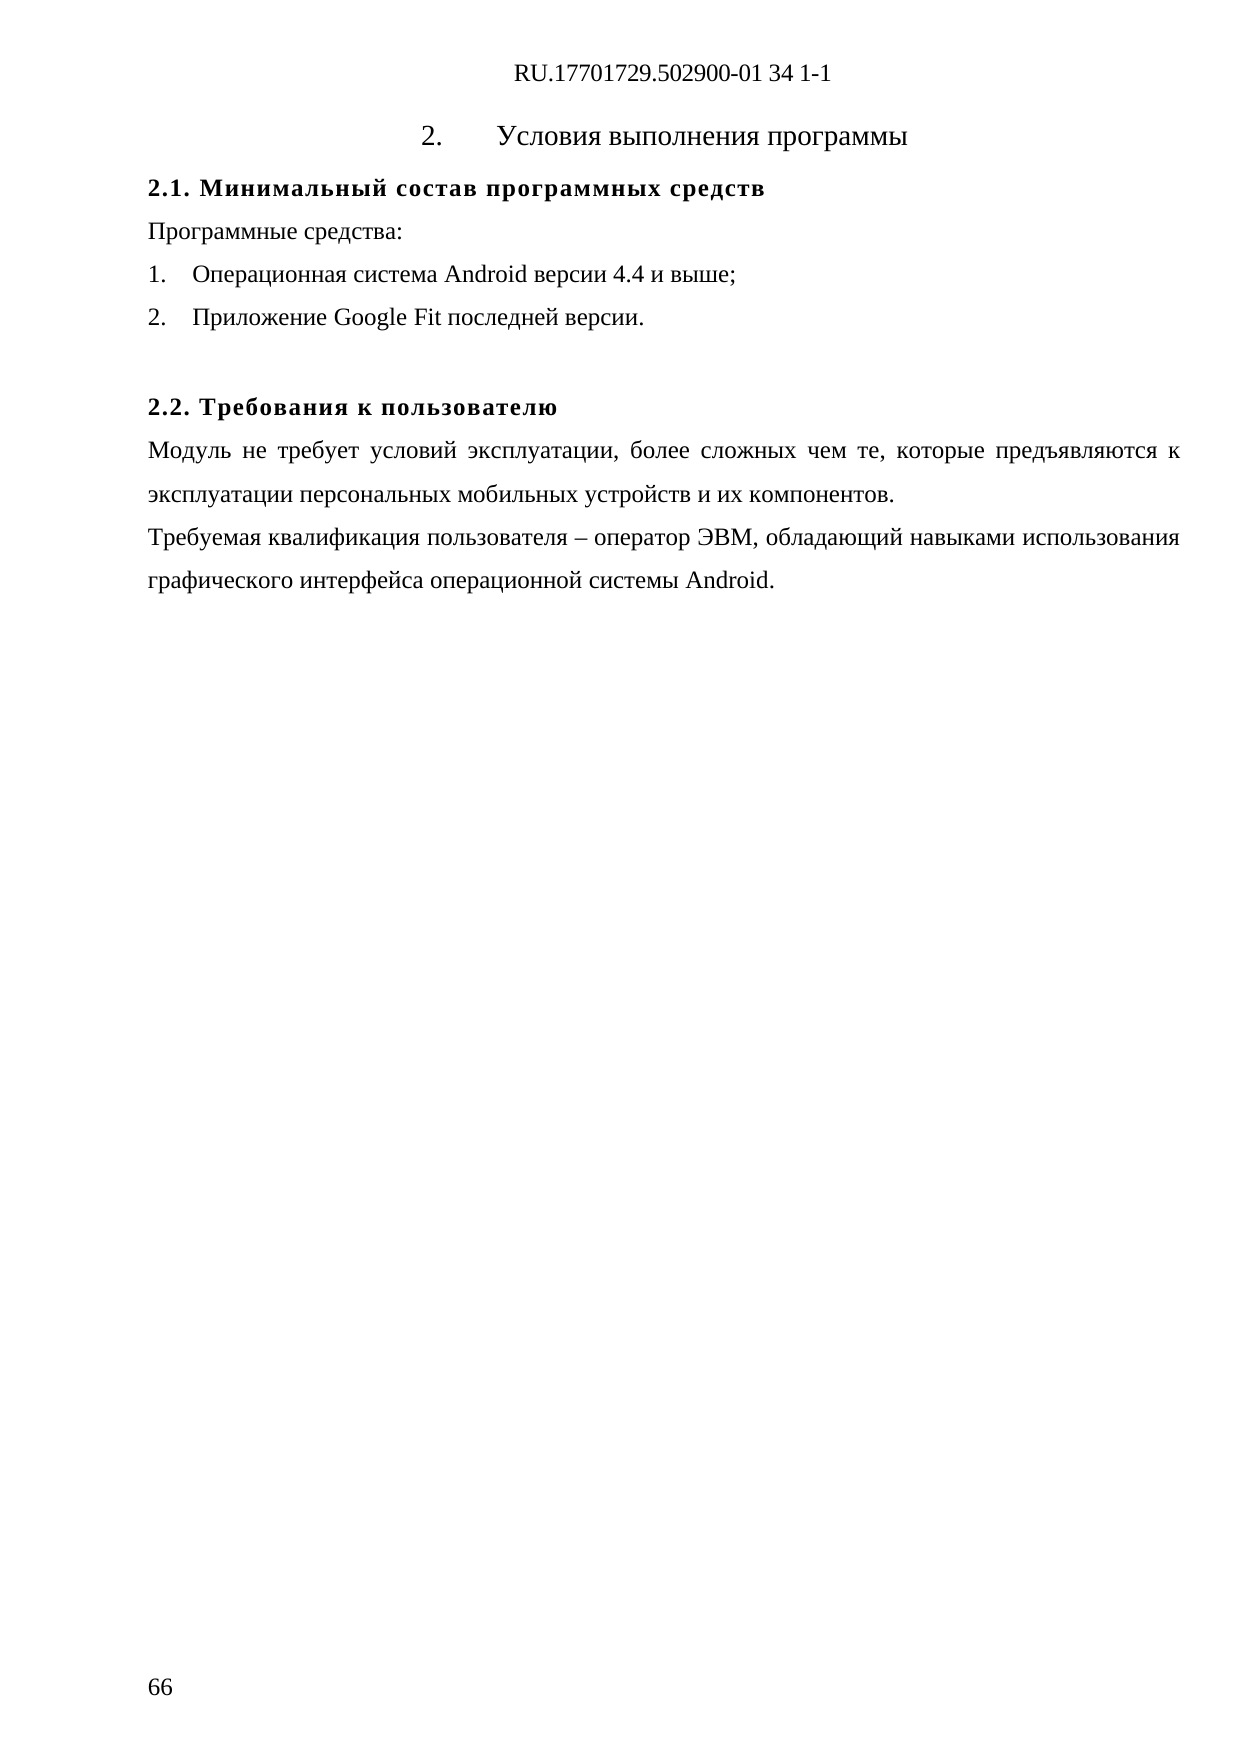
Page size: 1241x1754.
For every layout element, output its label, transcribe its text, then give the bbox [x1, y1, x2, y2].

list Модуль не требует условий эксплуатации, более сложных чем те, которые предъявляются к эксплуатации персональных мобильных устройств и их компонентов. [148, 436, 1181, 507]
subtitle 2.1. Минимальный состав программных средств [148, 173, 1181, 201]
subtitle 2.2. Требования к пользователю [148, 392, 1181, 421]
subtitle Условия выполнения программы [148, 118, 1181, 152]
list Операционная система Android версии 4.4 и выше; [148, 259, 1181, 288]
text Программные средства: [148, 216, 1181, 244]
list Требуемая квалификация пользователя – оператор ЭВМ, обладающий навыками использования графического интерфейса операционной системы Android. [148, 522, 1181, 594]
list Приложение Google Fit последней версии. [148, 302, 1181, 331]
